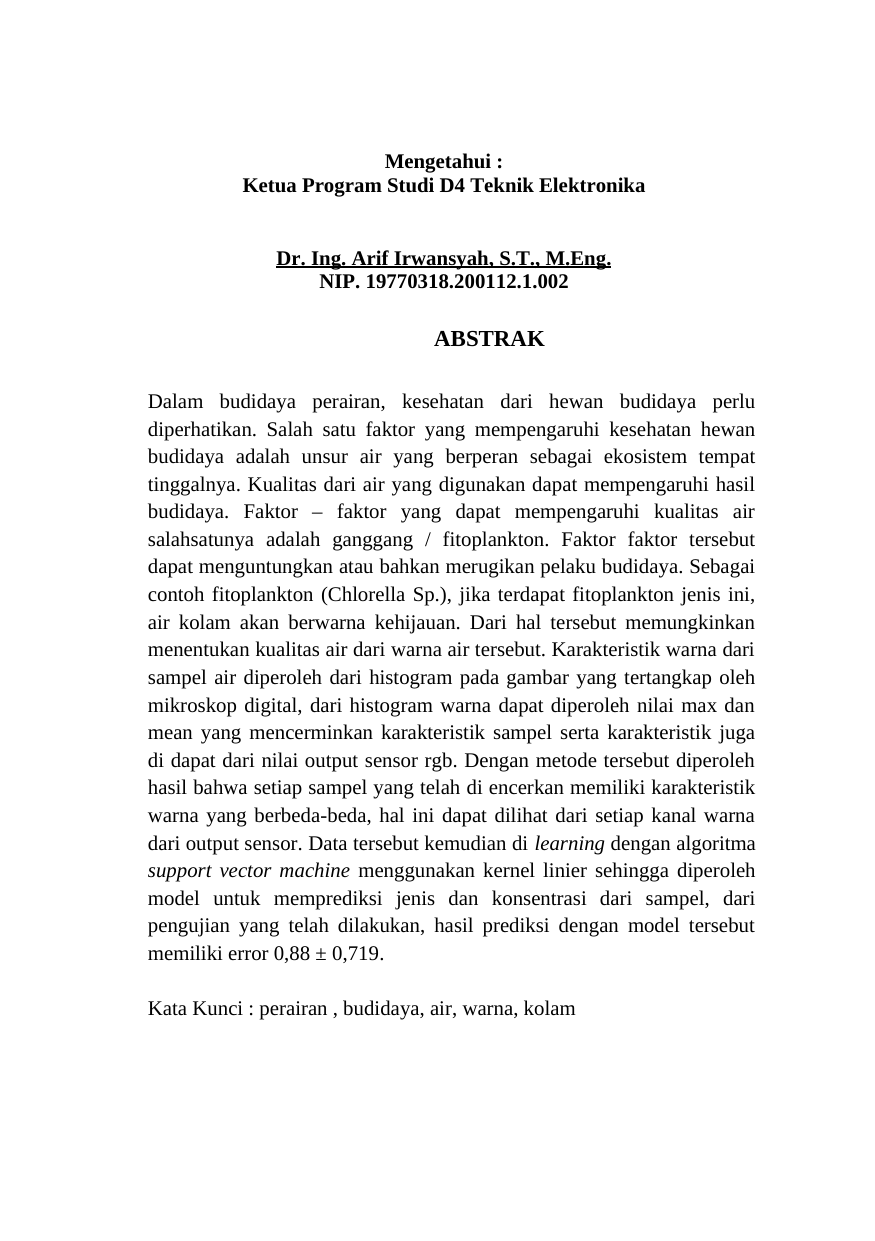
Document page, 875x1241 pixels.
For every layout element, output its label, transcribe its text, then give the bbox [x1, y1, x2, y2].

text Kata Kunci : perairan , budidaya, air, warna, kolam [148, 996, 756, 1020]
subtitle ABSTRAK [148, 325, 756, 351]
text Dalam budidaya perairan, kesehatan dari hewan budidaya perlu diperhatikan. Salah satu faktor yang mempengaruhi kesehatan hewan budidaya adalah unsur air yang berperan sebagai ekosistem tempat tinggalnya. Kualitas dari air yang digunakan dapat mempengaruhi hasil budidaya. Faktor – faktor yang dapat mempengaruhi kualitas air salahsatunya adalah ganggang / fitoplankton. Faktor faktor tersebut dapat menguntungkan atau bahkan merugikan pelaku budidaya. Sebagai contoh fitoplankton (Chlorella Sp.), jika terdapat fitoplankton jenis ini, air kolam akan berwarna kehijauan. Dari hal tersebut memungkinkan menentukan kualitas air dari warna air tersebut. Karakteristik warna dari sampel air diperoleh dari histogram pada gambar yang tertangkap oleh mikroskop digital, dari histogram warna dapat diperoleh nilai max dan mean yang mencerminkan karakteristik sampel serta karakteristik juga di dapat dari nilai output sensor rgb. Dengan metode tersebut diperoleh hasil bahwa setiap sampel yang telah di encerkan memiliki karakteristik warna yang berbeda-beda, hal ini dapat dilihat dari setiap kanal warna dari output sensor. Data tersebut kemudian di learning dengan algoritma support vector machine menggunakan kernel linier sehingga diperoleh model untuk memprediksi jenis dan konsentrasi dari sampel, dari pengujian yang telah dilakukan, hasil prediksi dengan model tersebut memiliki error 0,88 ± 0,719. [148, 389, 756, 965]
